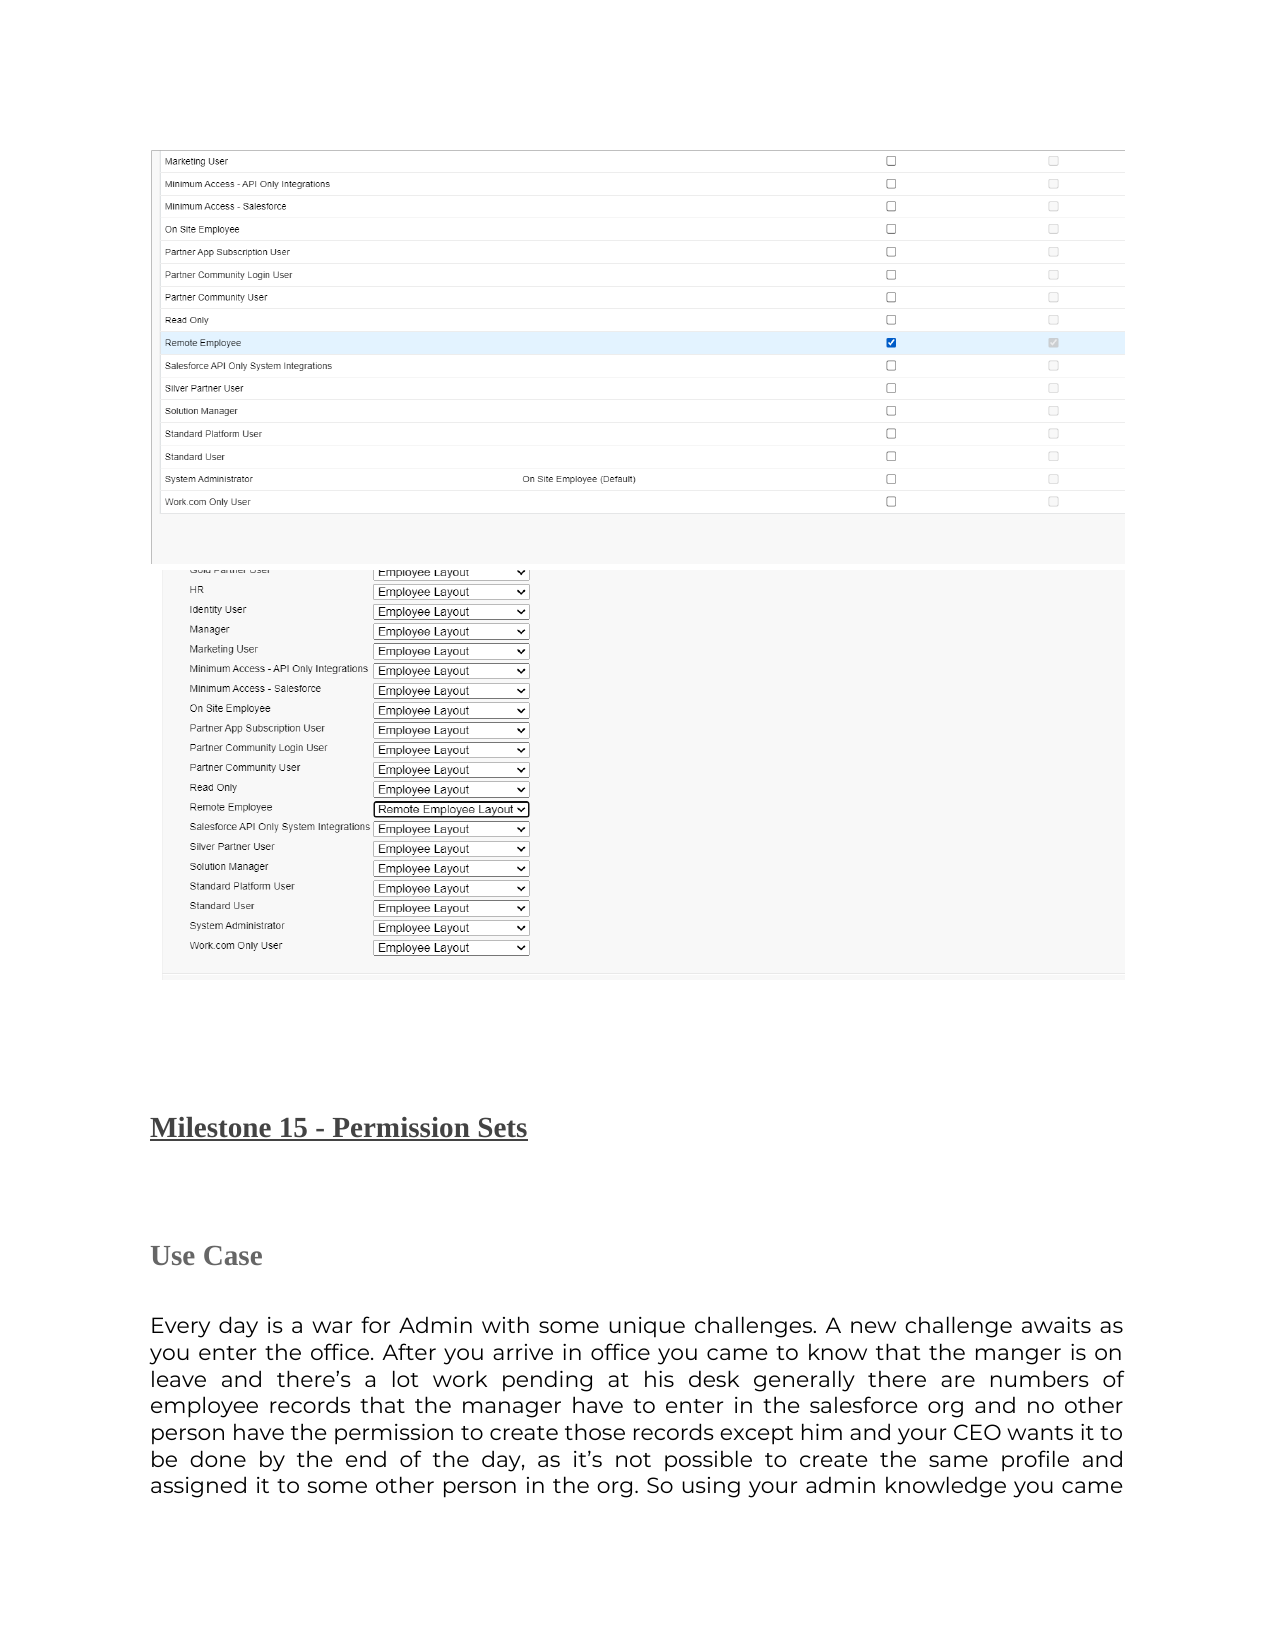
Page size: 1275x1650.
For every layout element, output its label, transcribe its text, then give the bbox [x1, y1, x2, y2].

picture [150, 568, 1125, 981]
picture [150, 150, 1125, 565]
subtitle Milestone 15 - Permission Sets [150, 1110, 1125, 1143]
subtitle Use Case [150, 1238, 1125, 1272]
